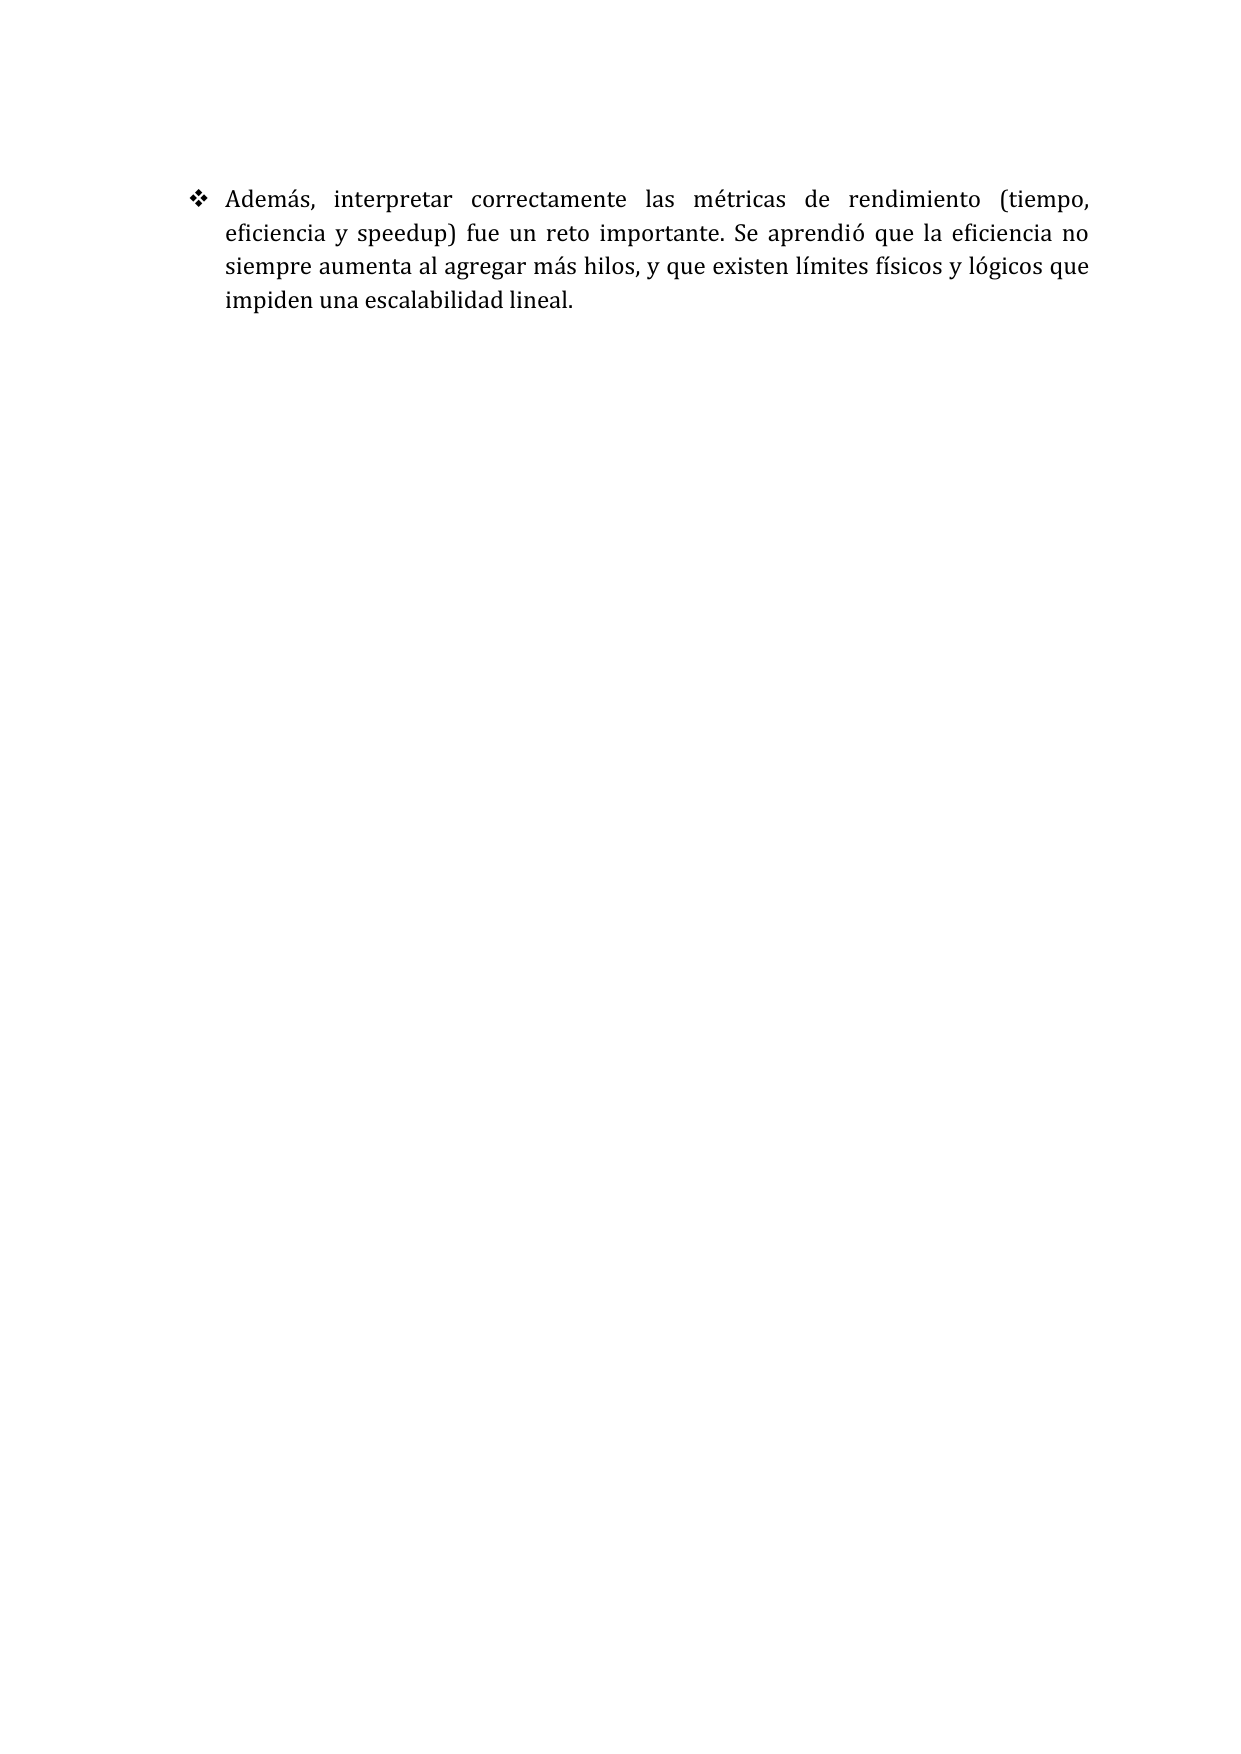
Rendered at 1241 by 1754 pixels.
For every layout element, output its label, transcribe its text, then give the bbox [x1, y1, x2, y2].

list Además, interpretar correctamente las métricas de rendimiento (tiempo, eficiencia y speedup) fue un reto importante. Se aprendió que la eficiencia no siempre aumenta al agregar más hilos, y que existen límites físicos y lógicos que impiden una escalabilidad lineal. [187, 184, 1090, 314]
